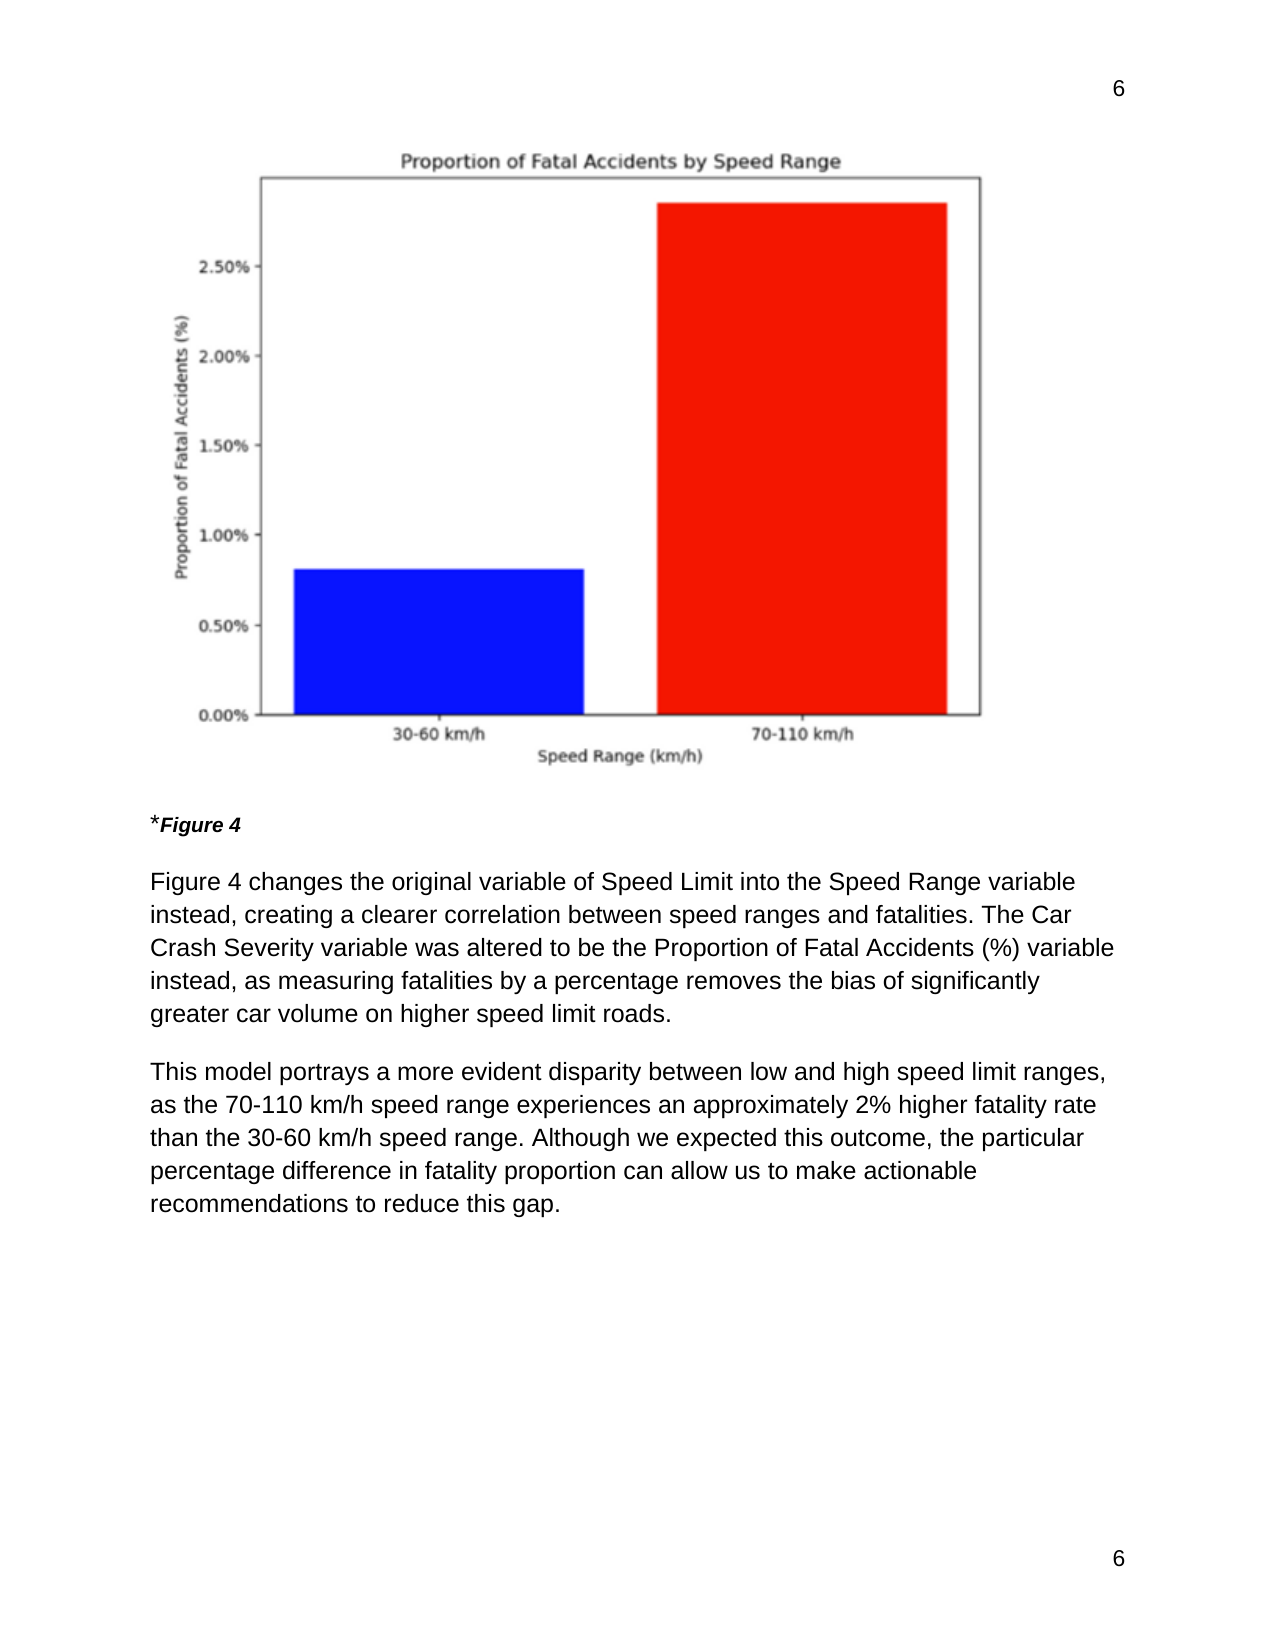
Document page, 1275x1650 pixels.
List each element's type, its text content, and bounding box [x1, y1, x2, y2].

text *Figure 4 [150, 808, 1125, 837]
text This model portrays a more evident disparity between low and high speed limit ranges, as the 70-110 km/h speed range experiences an approximately 2% higher fatality rate than the 30-60 km/h speed range. Although we expected this outcome, the particular percentage difference in fatality proportion can allow us to make actionable recommendations to reduce this gap. [150, 1057, 1125, 1217]
text Figure 4 changes the original variable of Speed Limit into the Speed Range variable instead, creating a clearer correlation between speed ranges and fatalities. The Car Crash Severity variable was altered to be the Proportion of Fatal Accidents (%) variable instead, as measuring fatalities by a percentage removes the bias of significantly greater car volume on higher speed limit roads. [150, 867, 1125, 1027]
picture [150, 150, 1014, 780]
